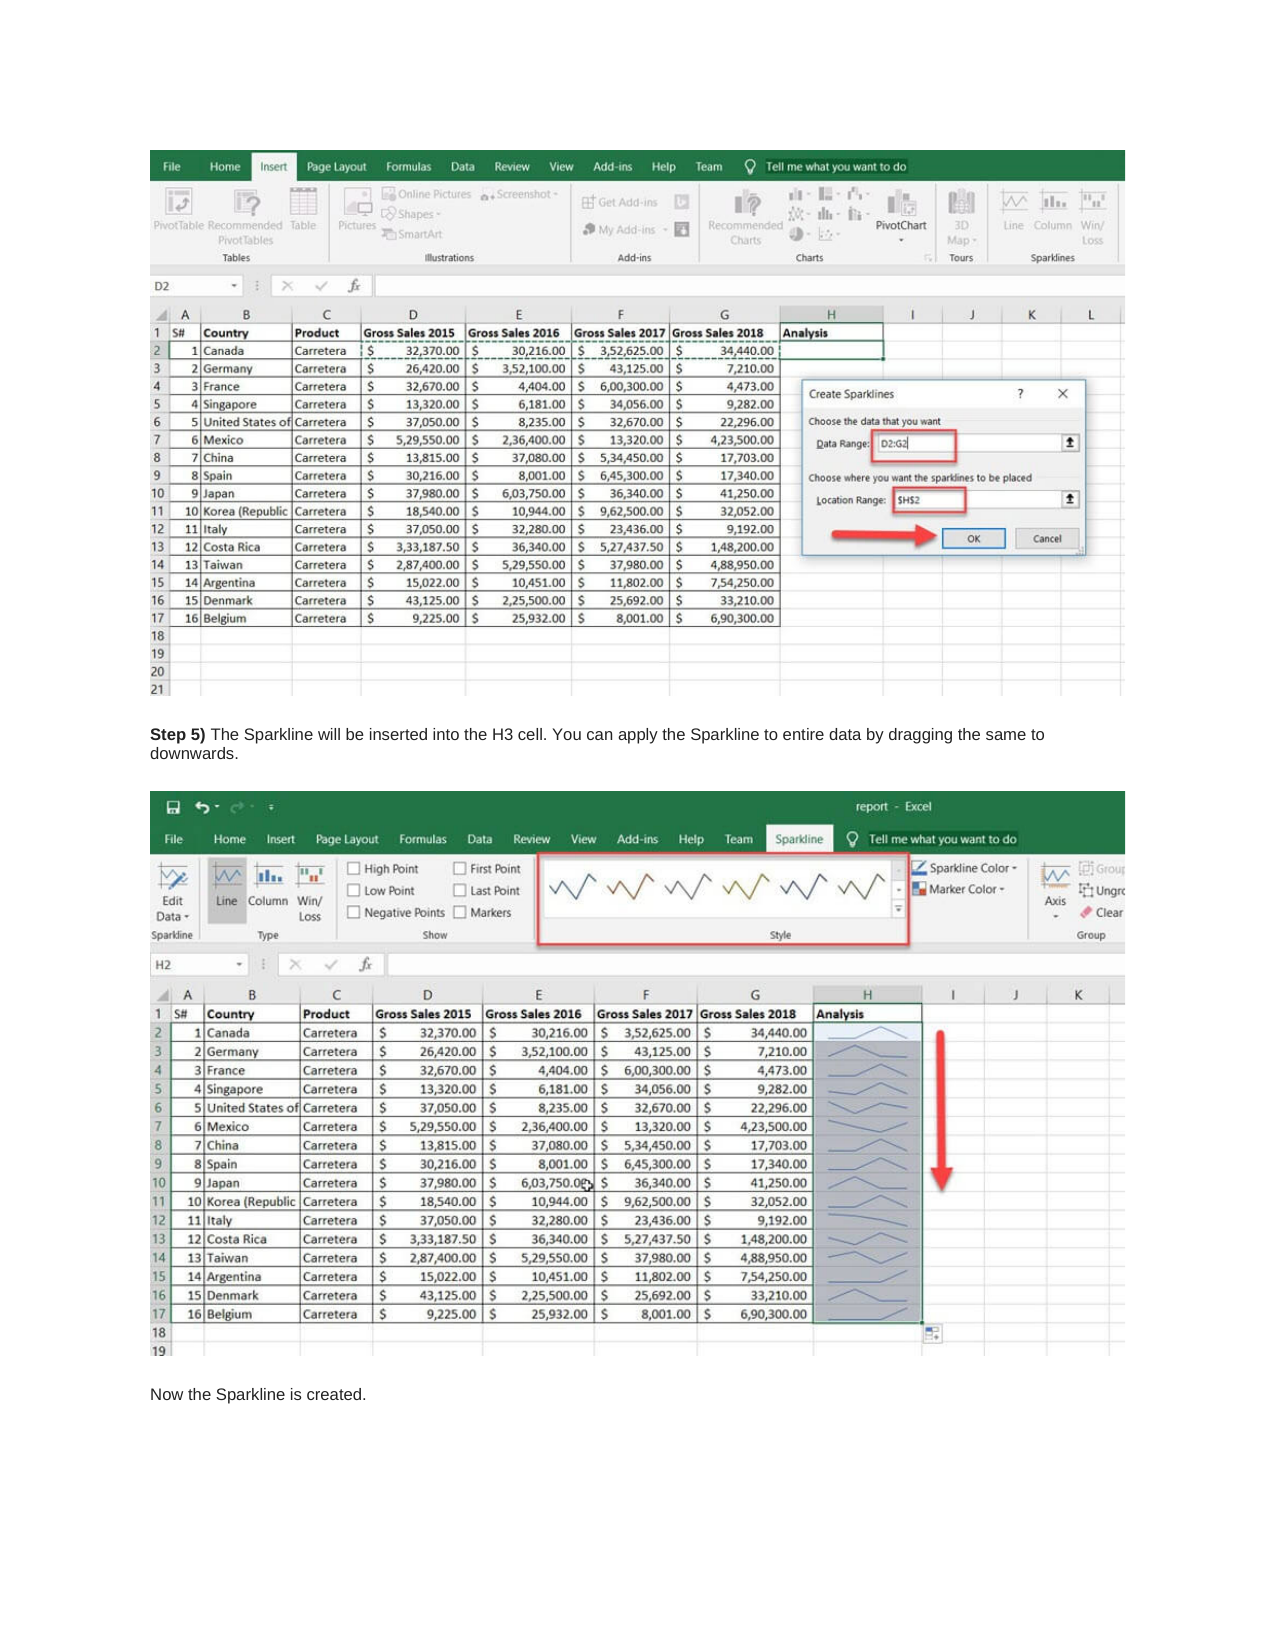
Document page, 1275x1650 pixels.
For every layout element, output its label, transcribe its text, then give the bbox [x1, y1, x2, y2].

text Step 5) The Sparkline will be inserted into the H3 cell. You can apply the Sparkline to entire data by dragging the same to downwards. [150, 724, 1125, 763]
picture [150, 150, 1125, 696]
picture [150, 791, 1125, 1356]
text Now the Sparkline is created. [150, 1384, 1125, 1403]
